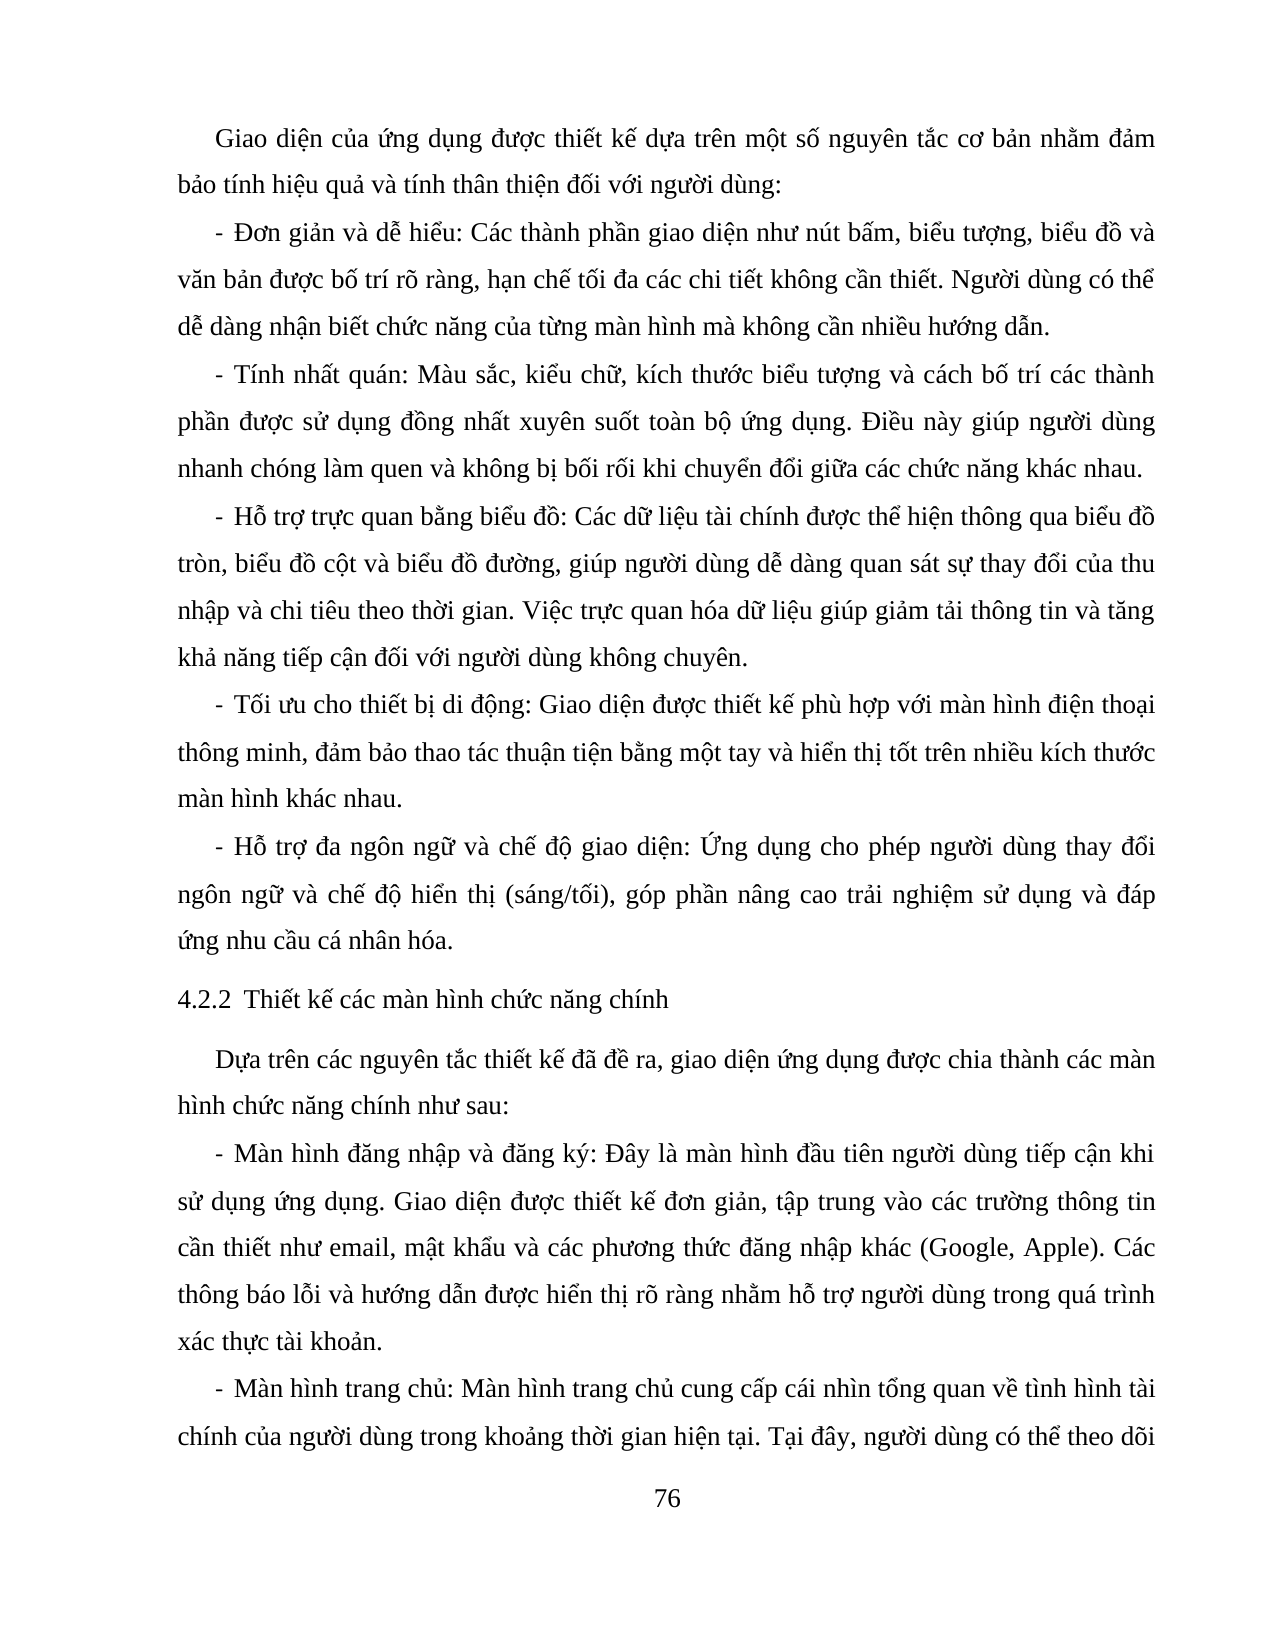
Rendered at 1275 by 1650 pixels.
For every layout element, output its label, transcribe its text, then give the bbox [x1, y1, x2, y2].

text Giao diện của ứng dụng được thiết kế dựa trên một số nguyên tắc cơ bản nhằm đảm bảo tính hiệu quả và tính thân thiện đối với người dùng: [177, 122, 1157, 199]
text Đơn giản và dễ hiểu: Các thành phần giao diện như nút bấm, biểu tượng, biểu đồ và văn bản được bố trí rõ ràng, hạn chế tối đa các chi tiết không cần thiết. Người dùng có thể dễ dàng nhận biết chức năng của từng màn hình mà không cần nhiều hướng dẫn. [177, 215, 1157, 341]
text Dựa trên các nguyên tắc thiết kế đã đề ra, giao diện ứng dụng được chia thành các màn hình chức năng chính như sau: [177, 1043, 1157, 1121]
text Màn hình đăng nhập và đăng ký: Đây là màn hình đầu tiên người dùng tiếp cận khi sử dụng ứng dụng. Giao diện được thiết kế đơn giản, tập trung vào các trường thông tin cần thiết như email, mật khẩu và các phương thức đăng nhập khác (Google, Apple). Các thông báo lỗi và hướng dẫn được hiển thị rõ ràng nhằm hỗ trợ người dùng trong quá trình xác thực tài khoản. [177, 1136, 1157, 1356]
text Tối ưu cho thiết bị di động: Giao diện được thiết kế phù hợp với màn hình điện thoại thông minh, đảm bảo thao tác thuận tiện bằng một tay và hiển thị tốt trên nhiều kích thước màn hình khác nhau. [177, 687, 1157, 814]
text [177, 1371, 1157, 1451]
text Tính nhất quán: Màu sắc, kiểu chữ, kích thước biểu tượng và cách bố trí các thành phần được sử dụng đồng nhất xuyên suốt toàn bộ ứng dụng. Điều này giúp người dùng nhanh chóng làm quen và không bị bối rối khi chuyển đổi giữa các chức năng khác nhau. [177, 357, 1157, 483]
subtitle Thiết kế các màn hình chức năng chính [177, 983, 1157, 1015]
text Hỗ trợ đa ngôn ngữ và chế độ giao diện: Ứng dụng cho phép người dùng thay đổi ngôn ngữ và chế độ hiển thị (sáng/tối), góp phần nâng cao trải nghiệm sử dụng và đáp ứng nhu cầu cá nhân hóa. [177, 829, 1157, 956]
text Hỗ trợ trực quan bằng biểu đồ: Các dữ liệu tài chính được thể hiện thông qua biểu đồ tròn, biểu đồ cột và biểu đồ đường, giúp người dùng dễ dàng quan sát sự thay đổi của thu nhập và chi tiêu theo thời gian. Việc trực quan hóa dữ liệu giúp giảm tải thông tin và tăng khả năng tiếp cận đối với người dùng không chuyên. [177, 499, 1157, 672]
